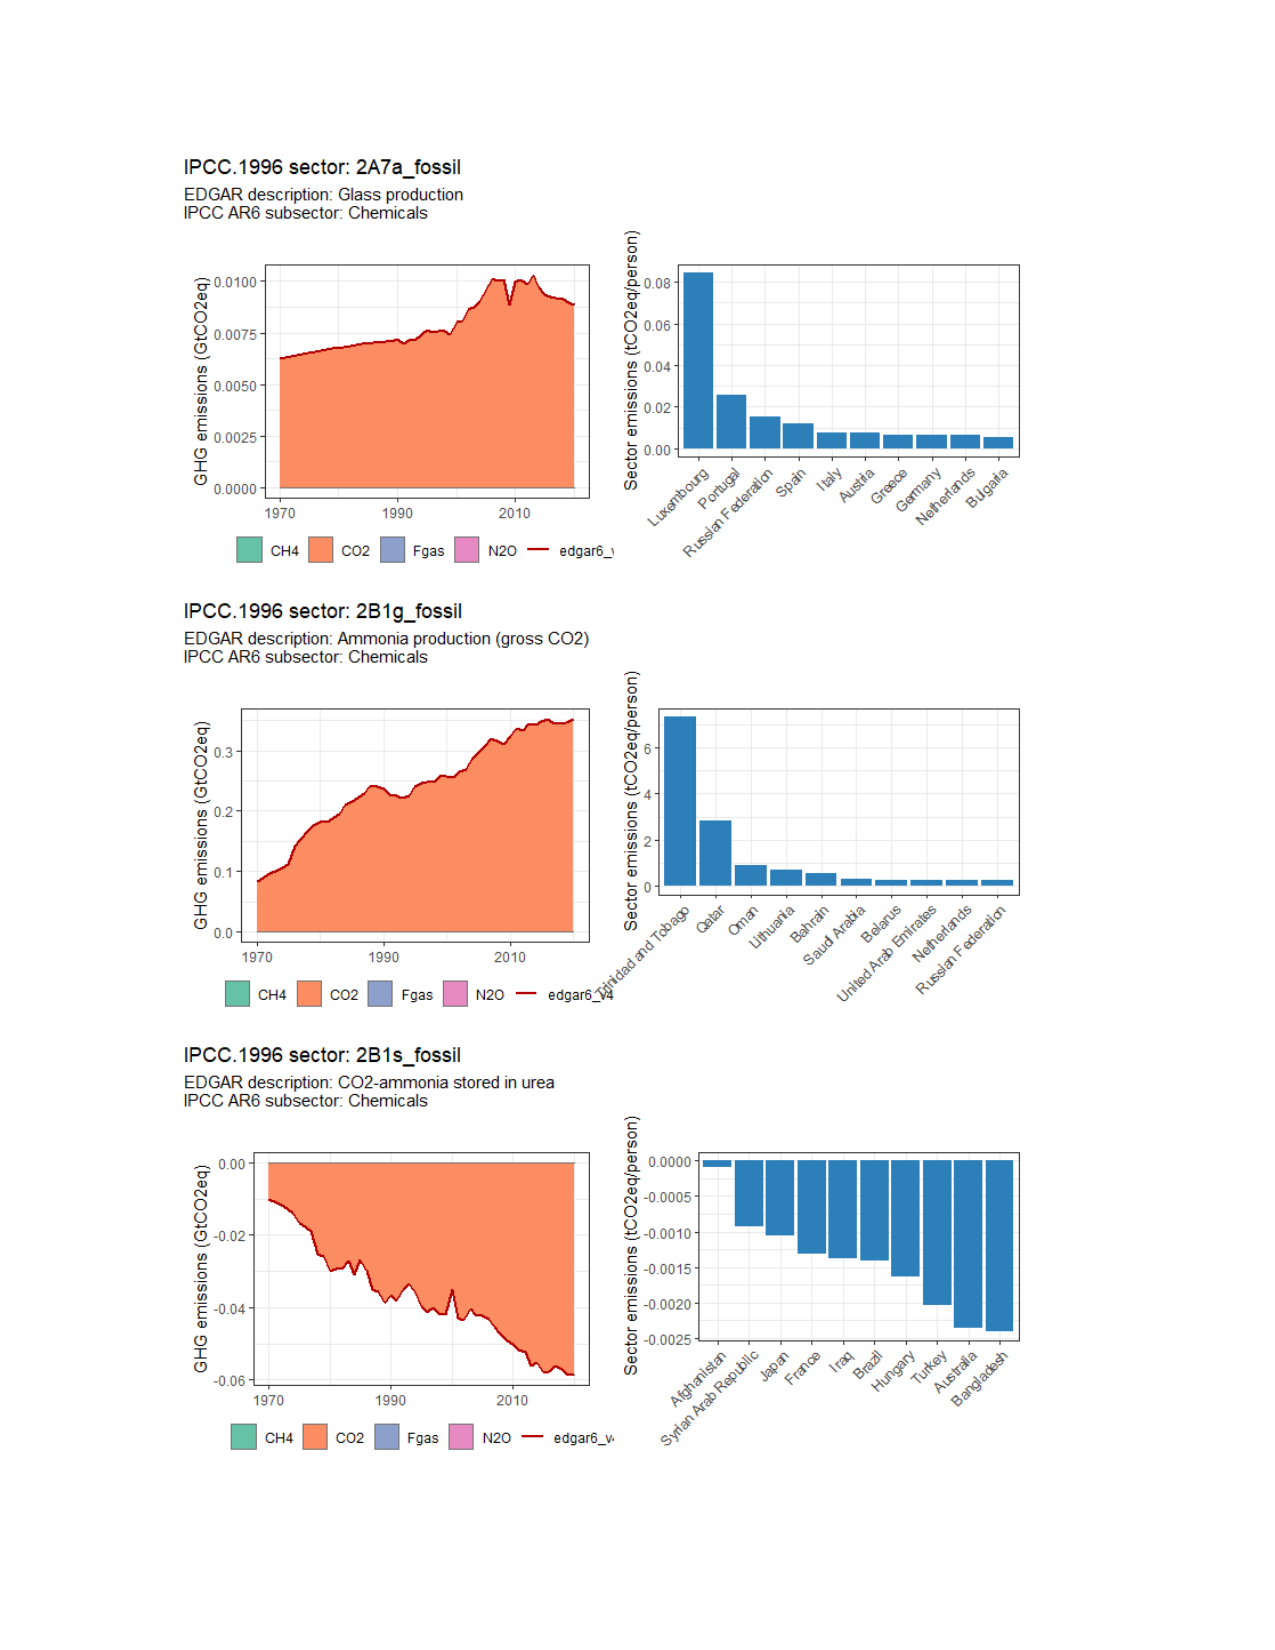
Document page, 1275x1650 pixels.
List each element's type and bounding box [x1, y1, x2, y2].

picture [168, 1037, 1044, 1475]
picture [168, 593, 1044, 1032]
picture [168, 150, 1044, 588]
